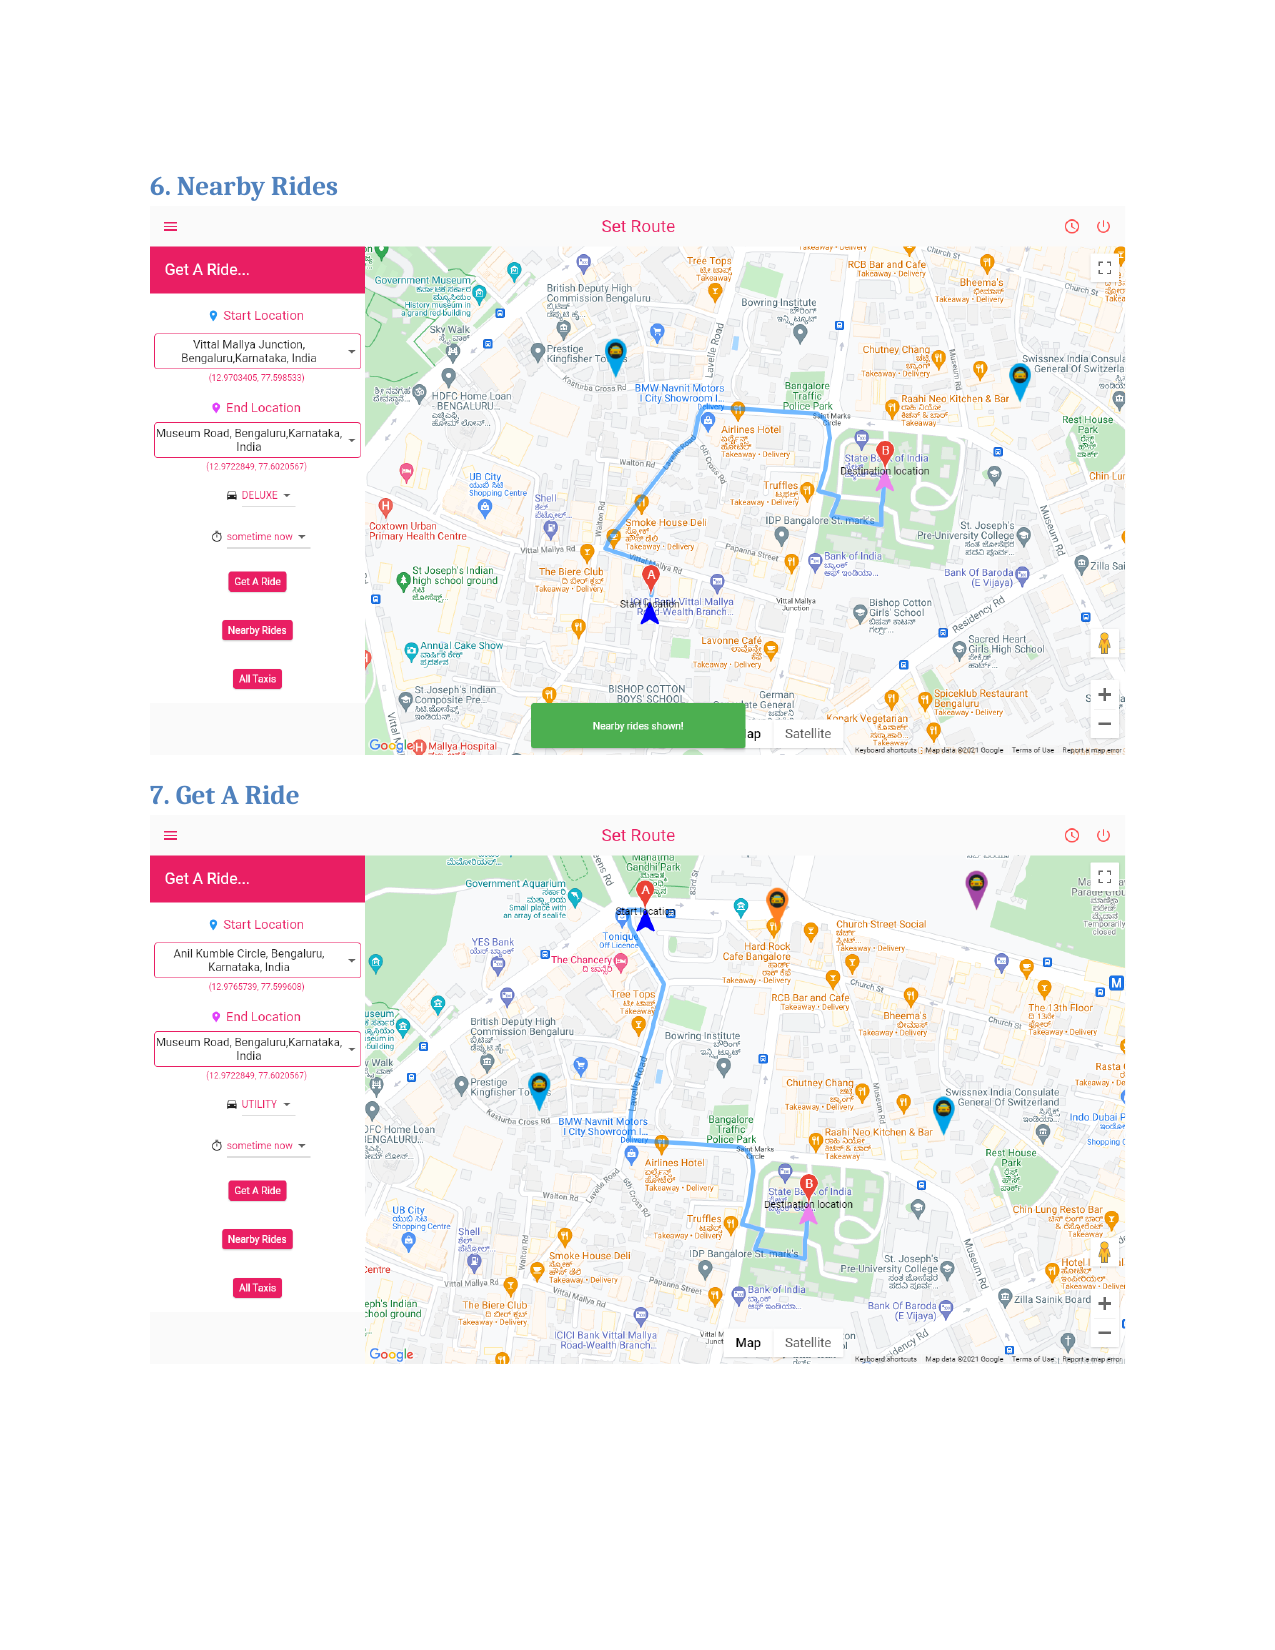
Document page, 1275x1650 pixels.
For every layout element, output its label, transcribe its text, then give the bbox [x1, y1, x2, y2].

picture [150, 815, 1125, 1364]
subtitle 7. Get A Ride [150, 780, 1125, 811]
subtitle 6. Nearby Rides [150, 171, 1125, 202]
picture [150, 206, 1125, 755]
